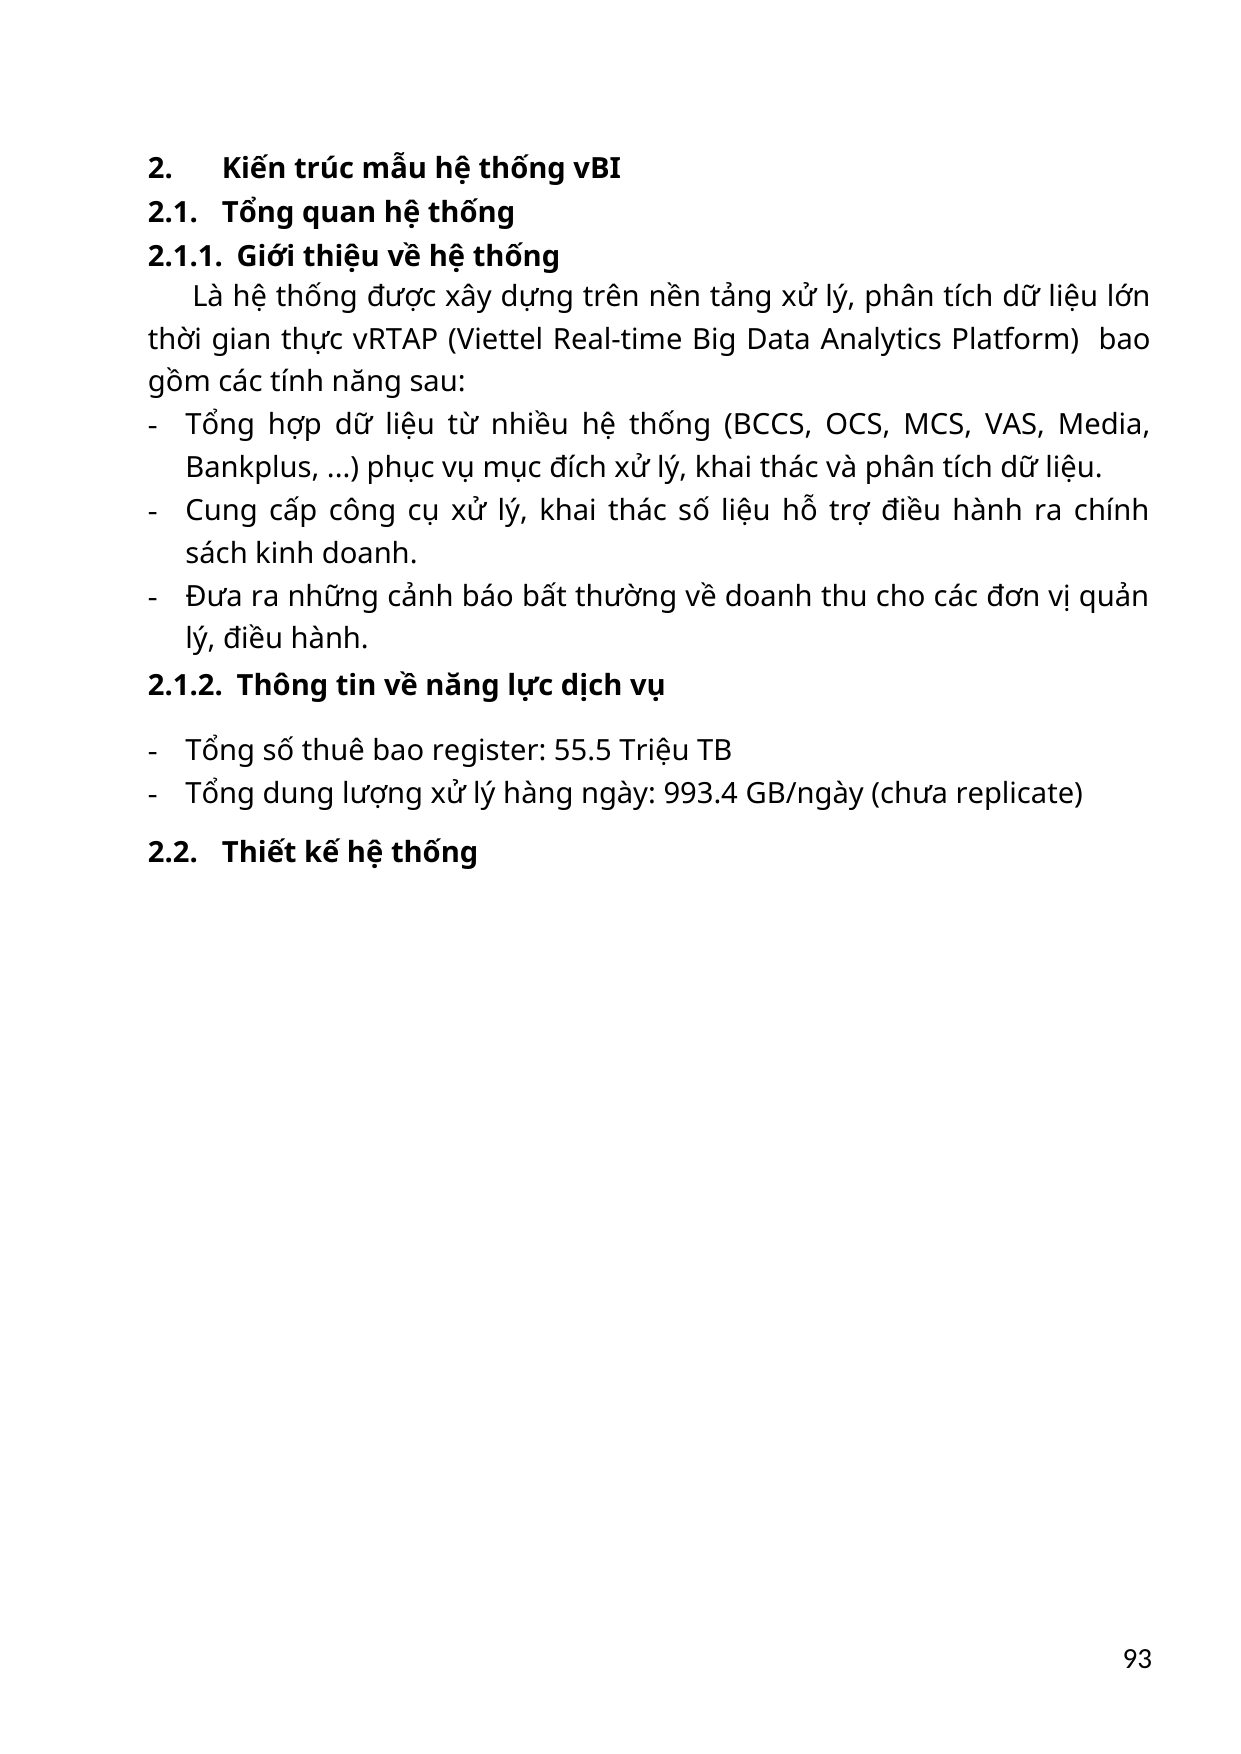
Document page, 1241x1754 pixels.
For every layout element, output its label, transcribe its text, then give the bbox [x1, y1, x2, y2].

subtitle Kiến trúc mẫu hệ thống vBI [148, 148, 1152, 187]
list Cung cấp công cụ xử lý, khai thác số liệu hỗ trợ điều hành ra chính sách kinh doanh. [148, 489, 1152, 572]
list Tổng dung lượng xử lý hàng ngày: 993.4 GB/ngày (chưa replicate) [148, 772, 1152, 812]
list Tổng số thuê bao register: 55.5 Triệu TB [148, 729, 1152, 769]
text Là hệ thống được xây dựng trên nền tảng xử lý, phân tích dữ liệu lớn thời gian thực vRTAP (Viettel Real-time Big Data Analytics Platform) bao gồm các tính năng sau: [148, 275, 1152, 400]
list Đưa ra những cảnh báo bất thường về doanh thu cho các đơn vị quản lý, điều hành. [148, 575, 1152, 657]
subtitle Thiết kế hệ thống [148, 832, 1152, 871]
subtitle Tổng quan hệ thống [148, 192, 1152, 231]
subtitle Thông tin về năng lực dịch vụ [148, 664, 1152, 704]
subtitle Giới thiệu về hệ thống [148, 235, 1152, 275]
list Tổng hợp dữ liệu từ nhiều hệ thống (BCCS, OCS, MCS, VAS, Media, Bankplus, ...) phục vụ mục đích xử lý, khai thác và phân tích dữ liệu. [148, 403, 1152, 486]
